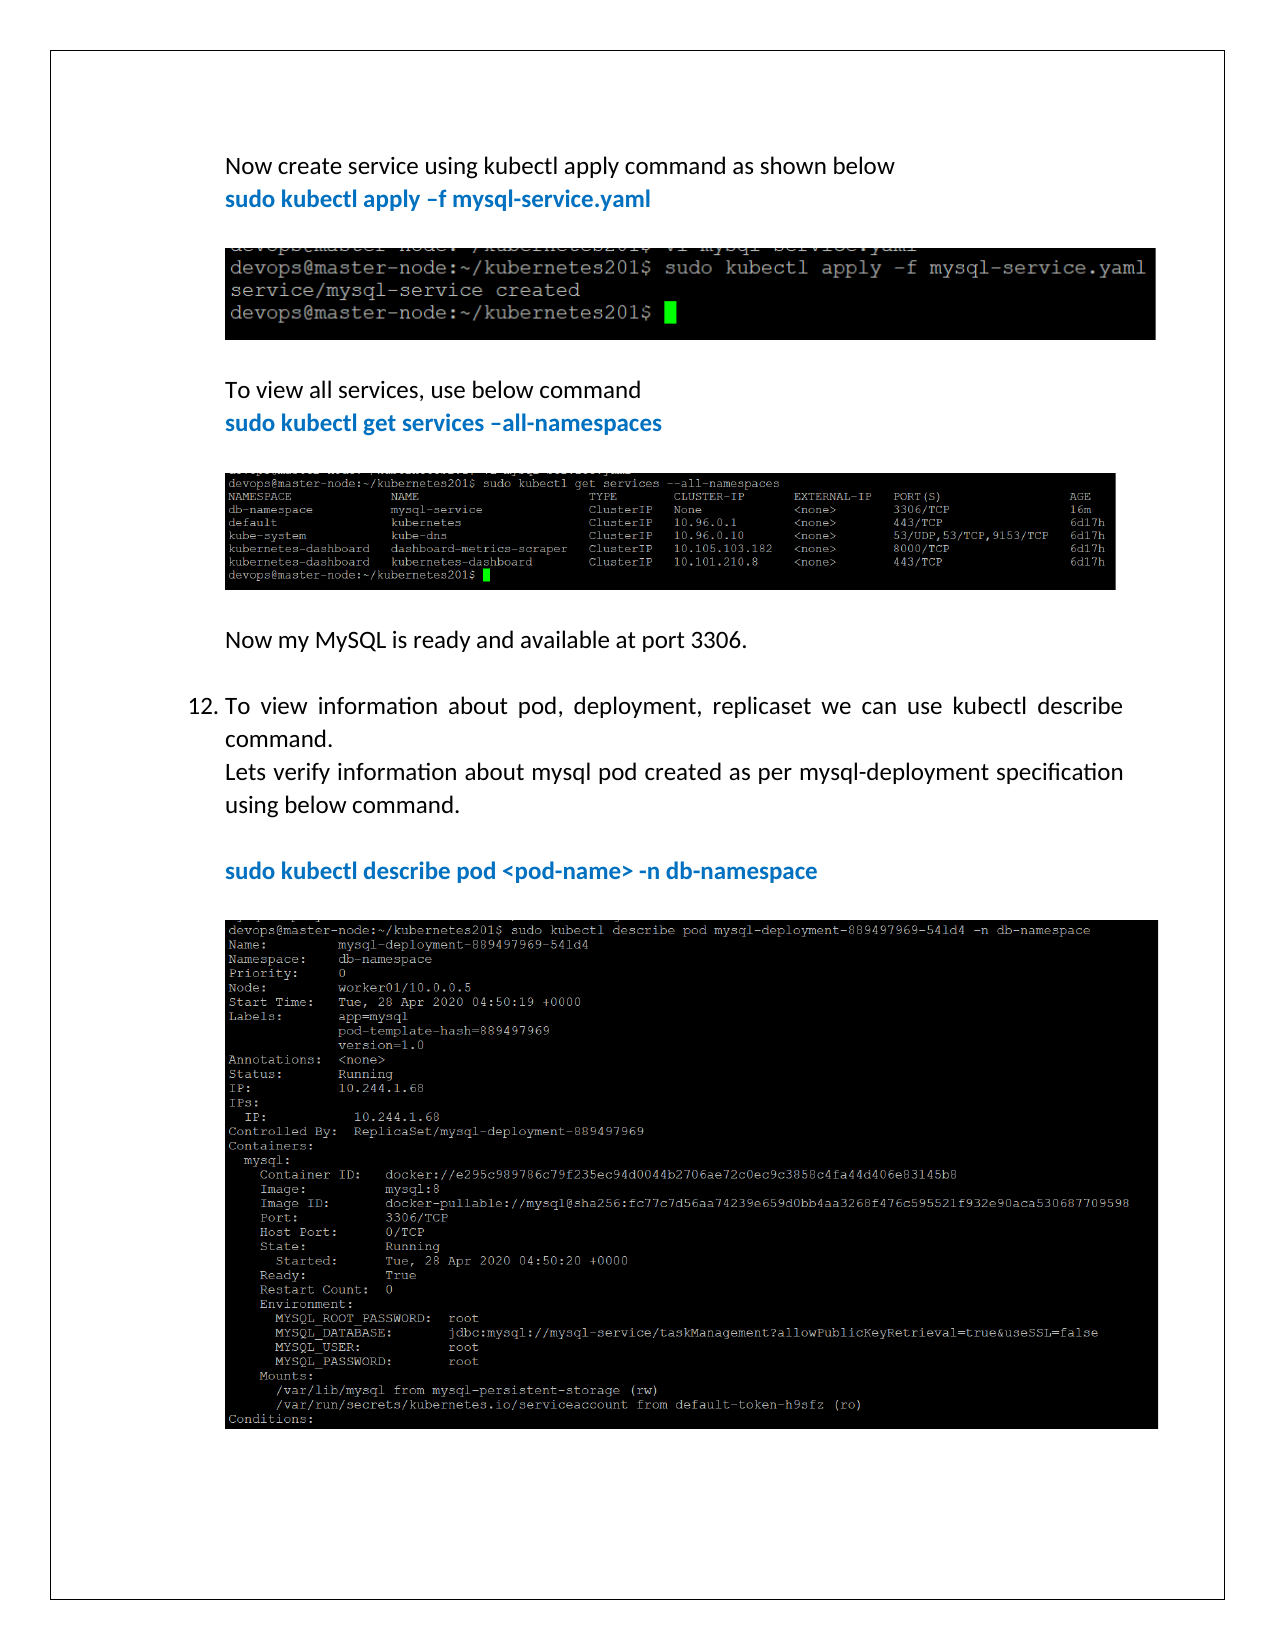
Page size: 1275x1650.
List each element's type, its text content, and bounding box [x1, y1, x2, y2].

list Lets verify information about mysql pod created as per mysql-deployment specification using below command. [225, 756, 1125, 819]
list Now my MySQL is ready and available at port 3306. [225, 624, 1125, 655]
list sudo kubectl get services –all-namespaces [225, 407, 1125, 438]
list sudo kubectl apply –f mysql-service.yaml [225, 183, 1125, 213]
list To view information about pod, deployment, replicaset we can use kubectl describe command. [187, 690, 1125, 754]
list sudo kubectl describe pod <pod-name> -n db-namespace [225, 855, 1125, 885]
picture [225, 248, 1156, 340]
picture [225, 473, 1116, 590]
picture [225, 920, 1159, 1429]
list To view all services, use below command [225, 374, 1125, 405]
list Now create service using kubectl apply command as shown below [225, 150, 1125, 181]
